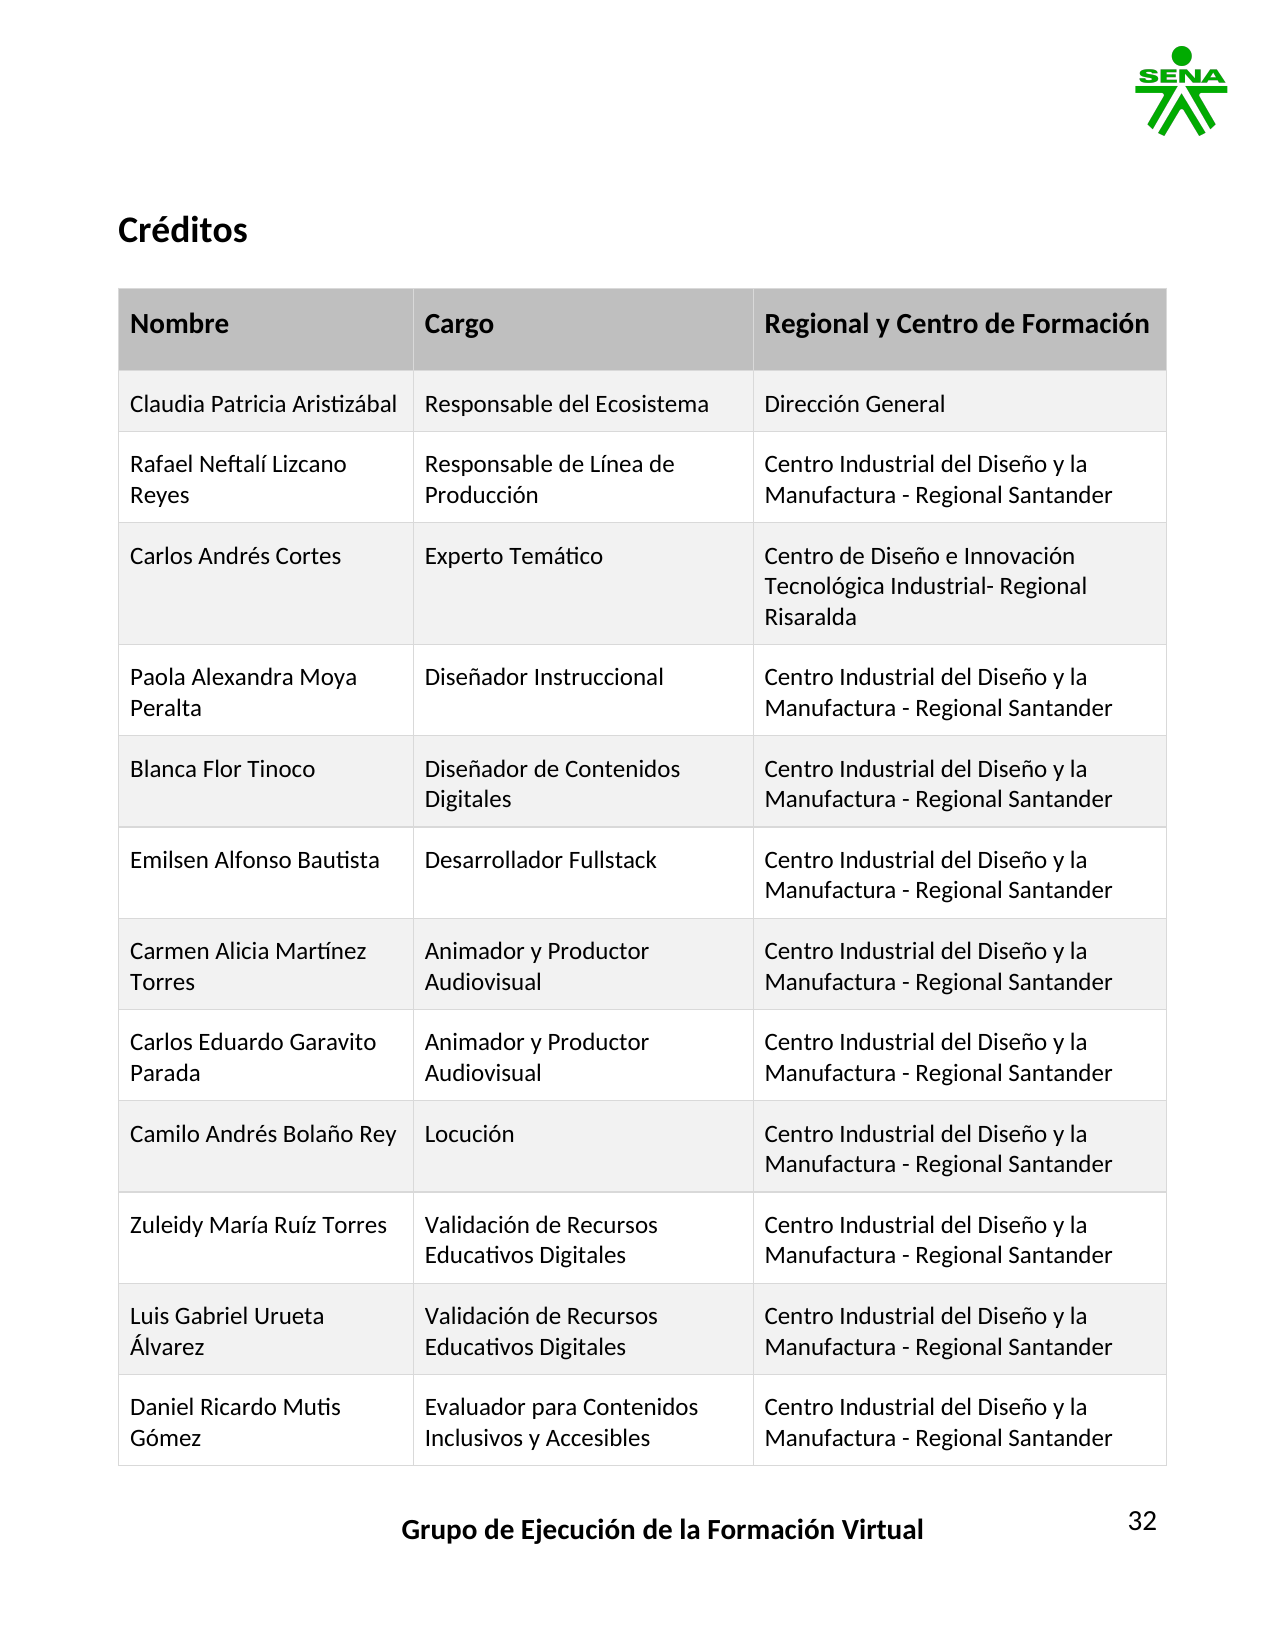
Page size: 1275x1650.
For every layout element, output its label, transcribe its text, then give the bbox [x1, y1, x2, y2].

table_cell Responsable del Ecosistema [414, 371, 753, 431]
table_header Cargo [414, 289, 753, 370]
table_cell Centro Industrial del Diseño y la Manufactura - Regional Santander [754, 1375, 1166, 1465]
table_cell Animador y Productor Audiovisual [414, 1010, 753, 1100]
table_cell Rafael Neftalí Lizcano Reyes [119, 432, 413, 522]
table_cell Emilsen Alfonso Bautista [119, 828, 413, 918]
table_cell Dirección General [754, 371, 1166, 431]
table_cell Centro Industrial del Diseño y la Manufactura - Regional Santander [754, 1284, 1166, 1374]
table_cell Desarrollador Fullstack [414, 828, 753, 918]
table_header Nombre [119, 289, 413, 370]
table_cell Camilo Andrés Bolaño Rey [119, 1101, 413, 1191]
table_cell Centro Industrial del Diseño y la Manufactura - Regional Santander [754, 1010, 1166, 1100]
table_cell Carlos Andrés Cortes [119, 523, 413, 644]
table_cell Centro Industrial del Diseño y la Manufactura - Regional Santander [754, 645, 1166, 735]
table_cell Carmen Alicia Martínez Torres [119, 919, 413, 1009]
table_cell Claudia Patricia Aristizábal [119, 371, 413, 431]
text Créditos [118, 206, 1157, 252]
table_cell Experto Temático [414, 523, 753, 644]
table_cell Validación de Recursos Educativos Digitales [414, 1193, 753, 1283]
table_cell Centro Industrial del Diseño y la Manufactura - Regional Santander [754, 919, 1166, 1009]
table_cell Locución [414, 1101, 753, 1191]
table_cell Luis Gabriel Urueta Álvarez [119, 1284, 413, 1374]
picture [1135, 46, 1228, 136]
table_cell Centro Industrial del Diseño y la Manufactura - Regional Santander [754, 1193, 1166, 1283]
table_cell Validación de Recursos Educativos Digitales [414, 1284, 753, 1374]
table_cell Animador y Productor Audiovisual [414, 919, 753, 1009]
table_cell Evaluador para Contenidos Inclusivos y Accesibles [414, 1375, 753, 1465]
table_cell Carlos Eduardo Garavito Parada [119, 1010, 413, 1100]
table_cell Centro de Diseño e Innovación Tecnológica Industrial- Regional Risaralda [754, 523, 1166, 644]
table_header Regional y Centro de Formación [754, 289, 1166, 370]
table_cell Paola Alexandra Moya Peralta [119, 645, 413, 735]
table_cell Centro Industrial del Diseño y la Manufactura - Regional Santander [754, 1101, 1166, 1191]
table_cell Daniel Ricardo Mutis Gómez [119, 1375, 413, 1465]
table_cell Centro Industrial del Diseño y la Manufactura - Regional Santander [754, 432, 1166, 522]
table_cell Diseñador Instruccional [414, 645, 753, 735]
table_cell Diseñador de Contenidos Digitales [414, 736, 753, 826]
table_cell Blanca Flor Tinoco [119, 736, 413, 826]
table_cell Zuleidy María Ruíz Torres [119, 1193, 413, 1283]
table_cell Responsable de Línea de Producción [414, 432, 753, 522]
table_cell Centro Industrial del Diseño y la Manufactura - Regional Santander [754, 828, 1166, 918]
table_cell Centro Industrial del Diseño y la Manufactura - Regional Santander [754, 736, 1166, 826]
